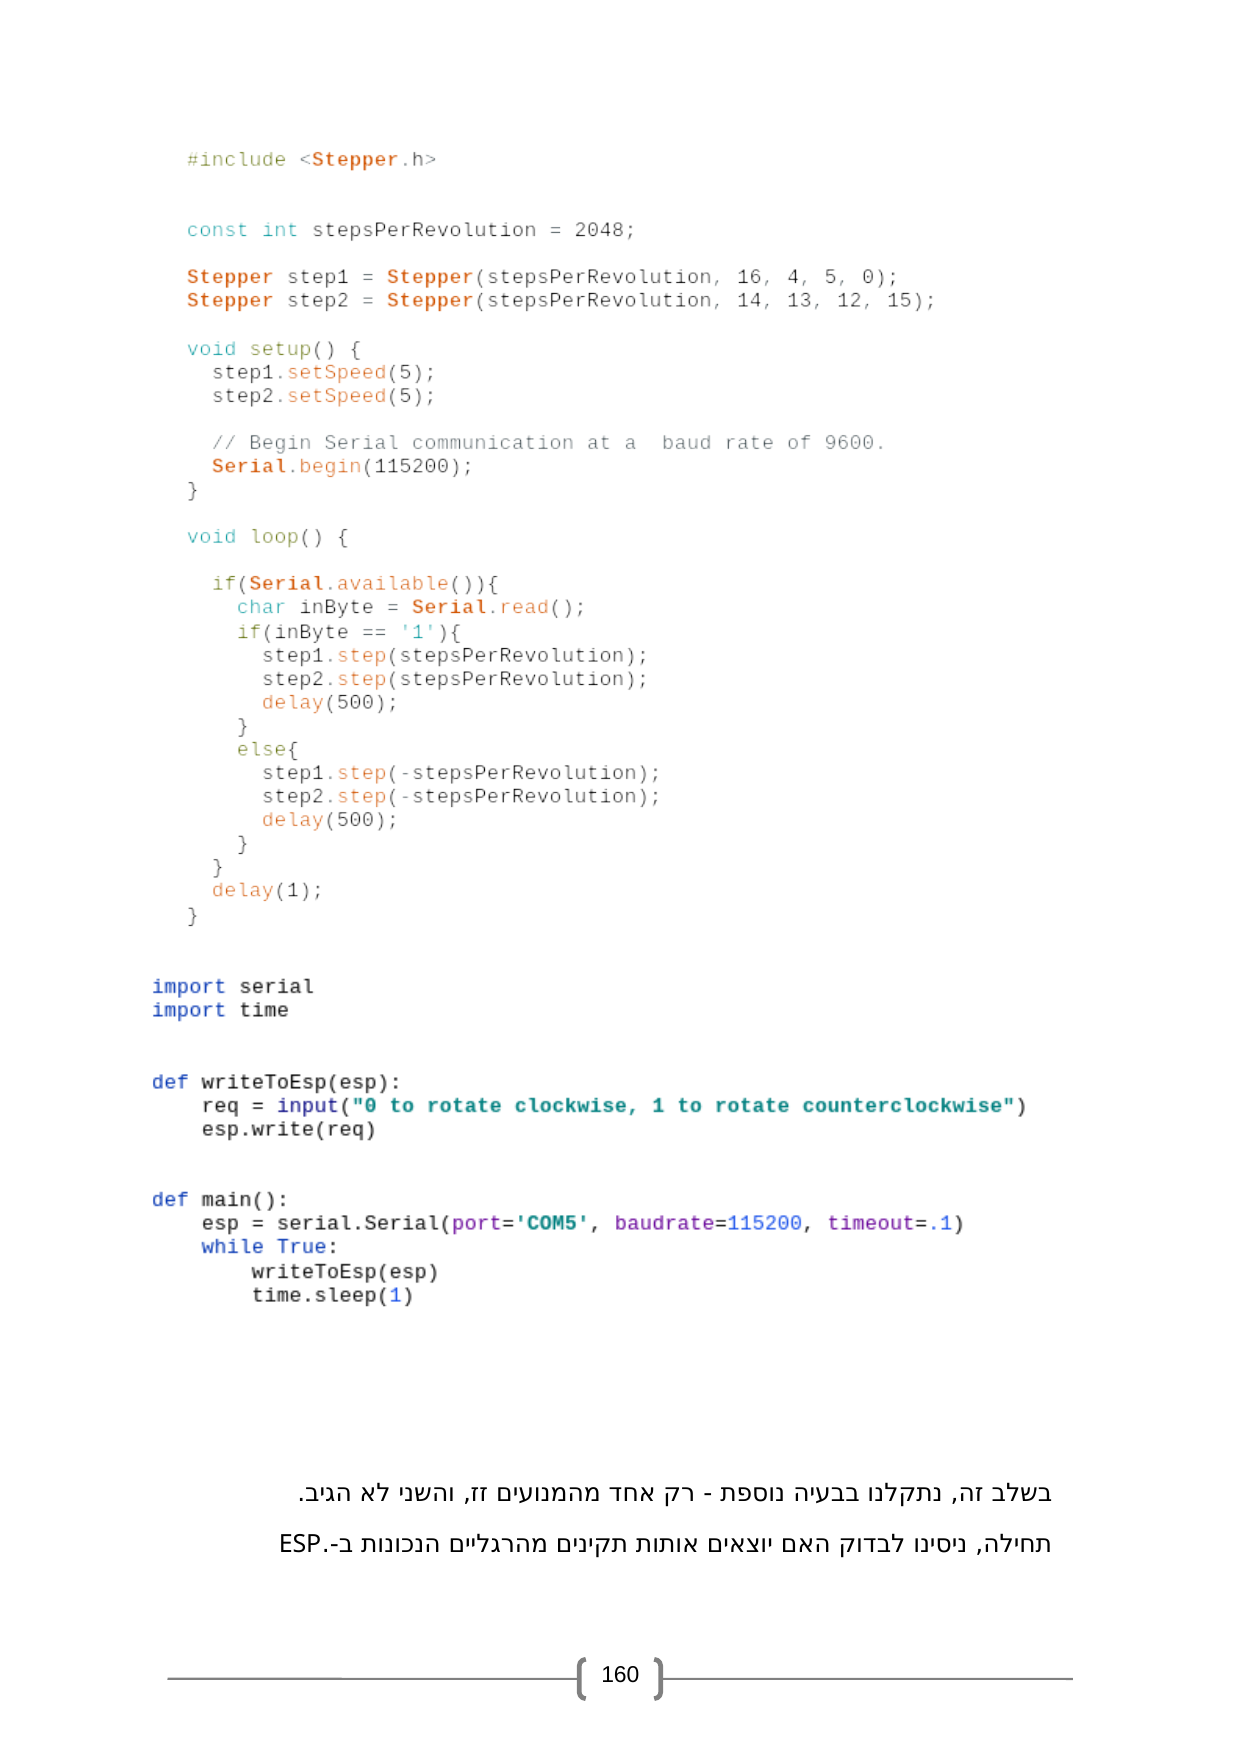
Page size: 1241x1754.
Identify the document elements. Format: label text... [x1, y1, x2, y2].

text תחילה, ניסינו לבדוק האם יוצאים אותות תקינים מהרגליים הנכונות ב-.ESP [187, 1526, 1053, 1560]
text בשלב זה, נתקלנו בבעיה נוספת - רק אחד מהמנועים זז, והשני לא הגיב. [187, 1478, 1053, 1507]
